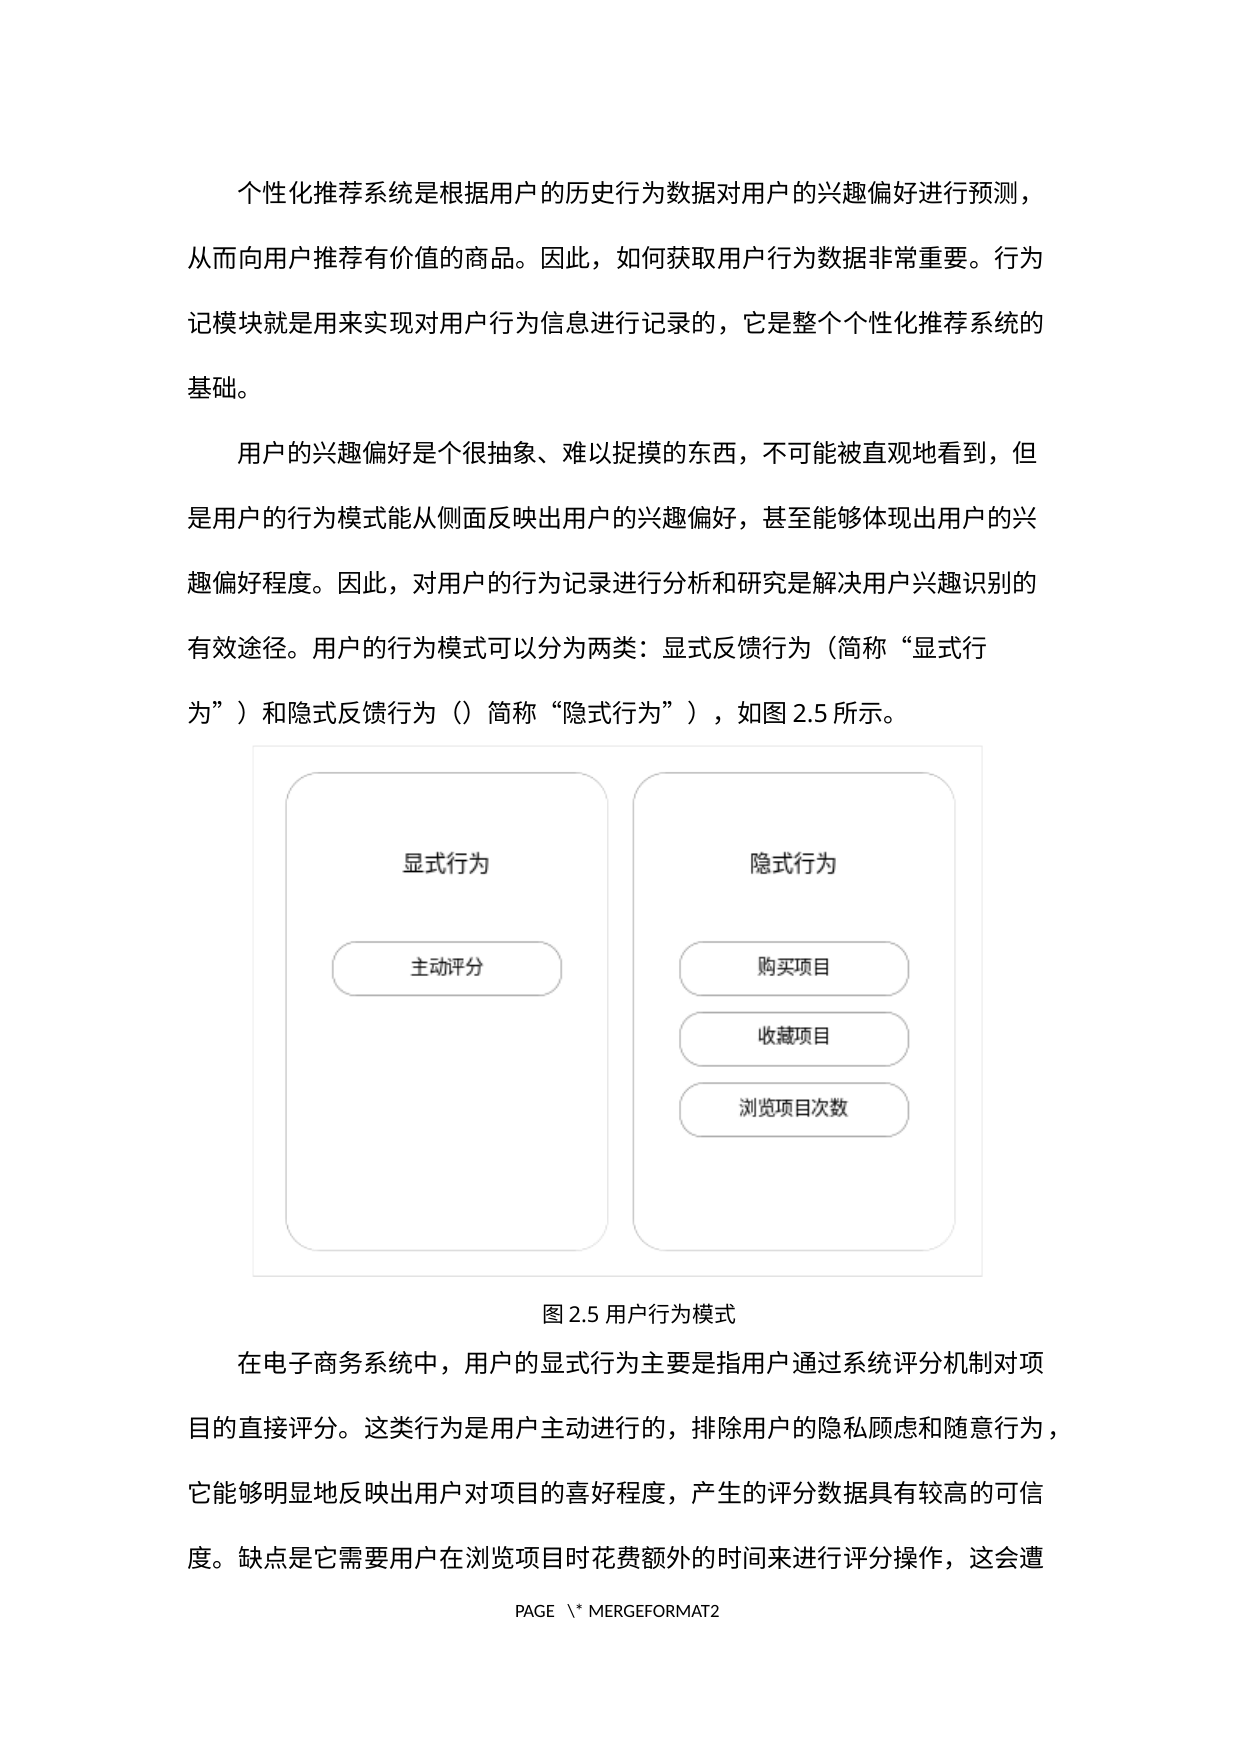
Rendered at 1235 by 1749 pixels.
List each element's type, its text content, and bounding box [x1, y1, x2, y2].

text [187, 1329, 1047, 1589]
text 个性化推荐系统是根据用户的历史行为数据对用户的兴趣偏好进行预测，从而向用户推荐有价值的商品。因此，如何获取用户行为数据非常重要。行为记模块就是用来实现对用户行为信息进行记录的，它是整个个性化推荐系统的基础。 [187, 159, 1047, 419]
text 图2.5 用户行为模式 [187, 1297, 1047, 1329]
text 用户的兴趣偏好是个很抽象、难以捉摸的东西，不可能被直观地看到，但是用户的行为模式能从侧面反映出用户的兴趣偏好，甚至能够体现出用户的兴趣偏好程度。因此，对用户的行为记录进行分析和研究是解决用户兴趣识别的有效途径。用户的行为模式可以分为两类：显式反馈行为（简称“显式行为”）和隐式反馈行为（）简称“隐式行为”），如图2.5所示。 [187, 419, 1047, 744]
